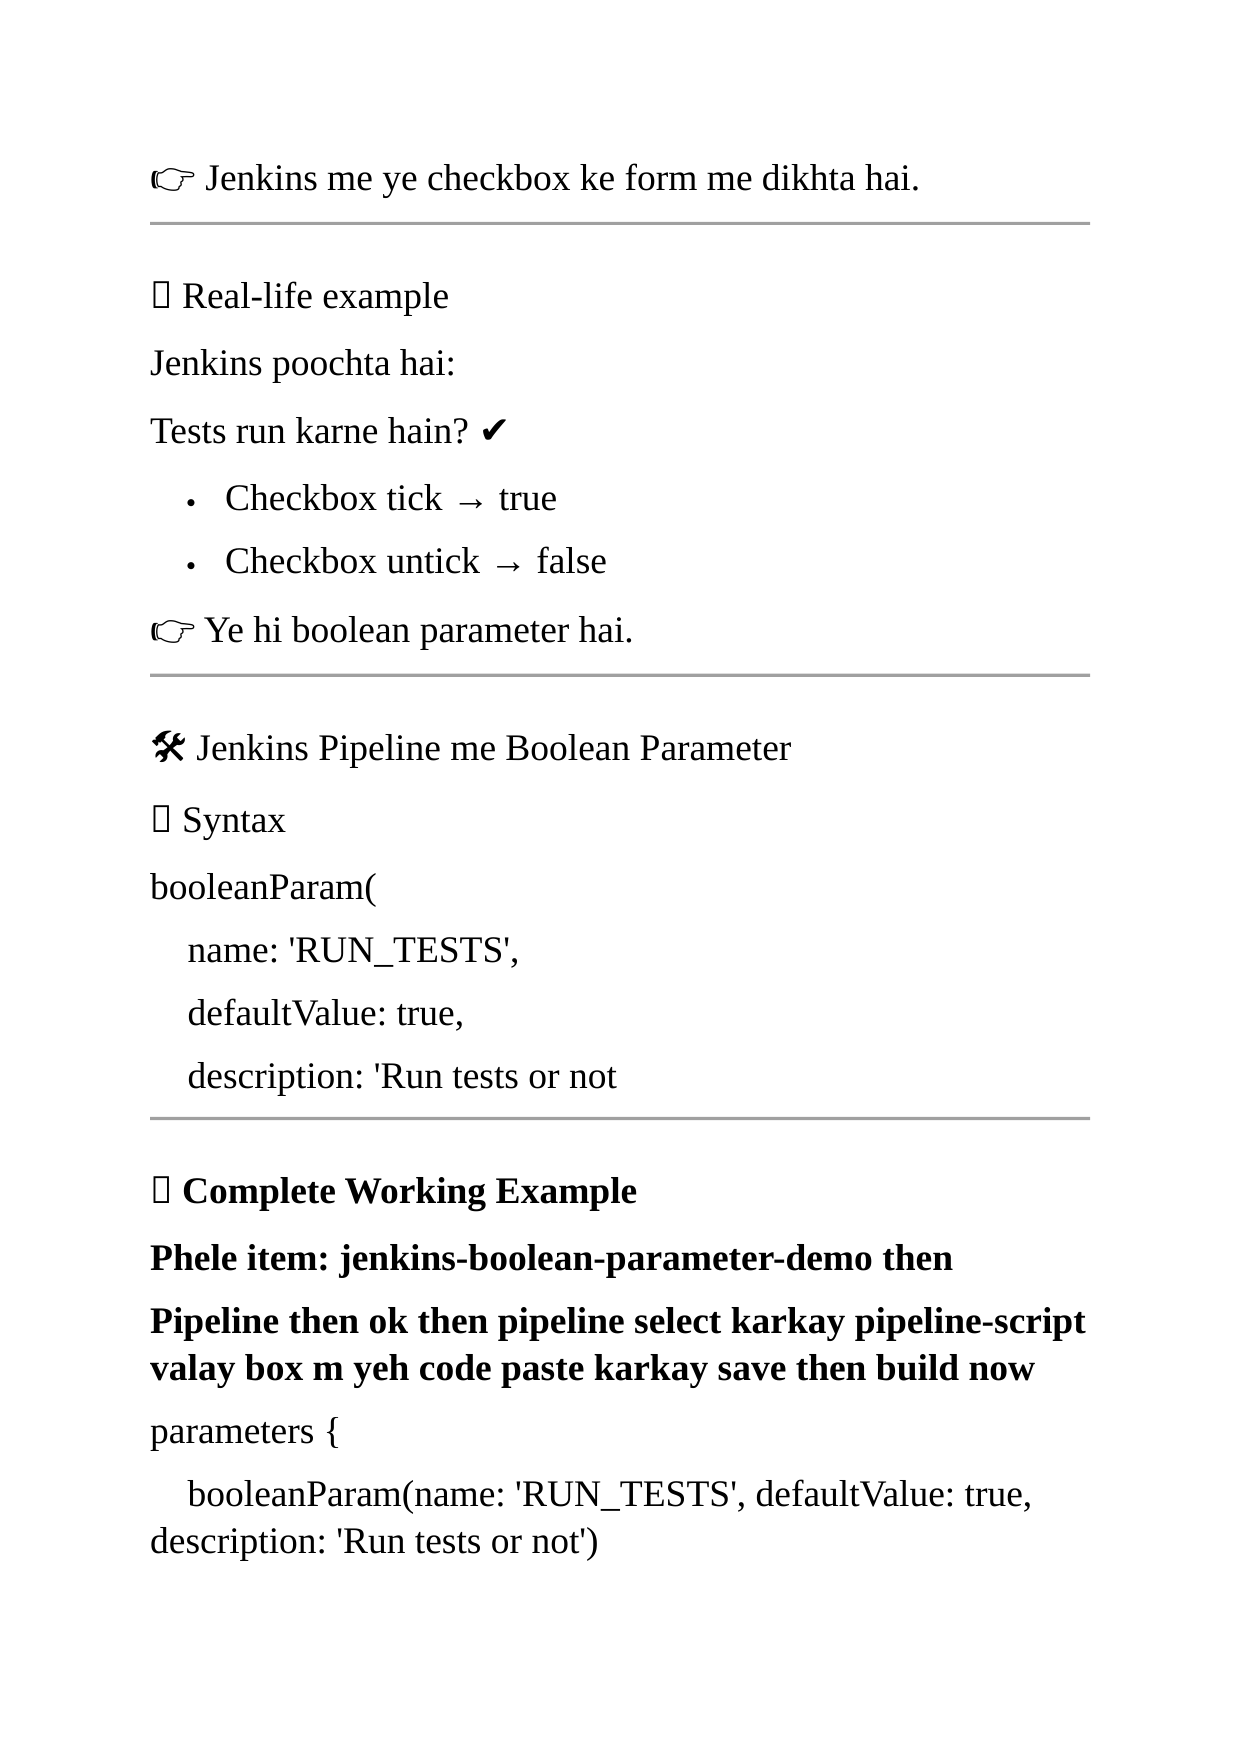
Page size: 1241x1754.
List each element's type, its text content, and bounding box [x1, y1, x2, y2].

text booleanParam( [150, 864, 1090, 907]
text Tests run karne hain? ✔️ [150, 404, 1090, 455]
text booleanParam(name: 'RUN_TESTS', defaultValue: true, description: 'Run tests or not') [150, 1472, 1090, 1562]
list Checkbox tick → true [187, 475, 1090, 518]
text 🛠 Jenkins Pipeline me Boolean Parameter [150, 721, 1090, 772]
text Pipeline then ok then pipeline select karkay pipeline-script valay box m yeh code paste karkay save then build now [150, 1299, 1090, 1388]
text name: 'RUN_TESTS', [150, 927, 1090, 970]
text Phele item: jenkins-boolean-parameter-demo then [150, 1236, 1090, 1279]
text Jenkins poochta hai: [150, 340, 1090, 383]
text ✅ Complete Working Example [150, 1164, 1090, 1215]
text defaultValue: true, [150, 991, 1090, 1034]
text description: 'Run tests or not [150, 1054, 1090, 1097]
text 🧠 Real-life example [150, 269, 1090, 320]
text 👉 Ye hi boolean parameter hai. [150, 602, 1090, 653]
text parameters { [150, 1409, 1090, 1452]
text ✅ Syntax [150, 792, 1090, 843]
text 👉 Jenkins me ye checkbox ke form me dikhta hai. [150, 150, 1090, 201]
list Checkbox untick → false [187, 539, 1090, 582]
